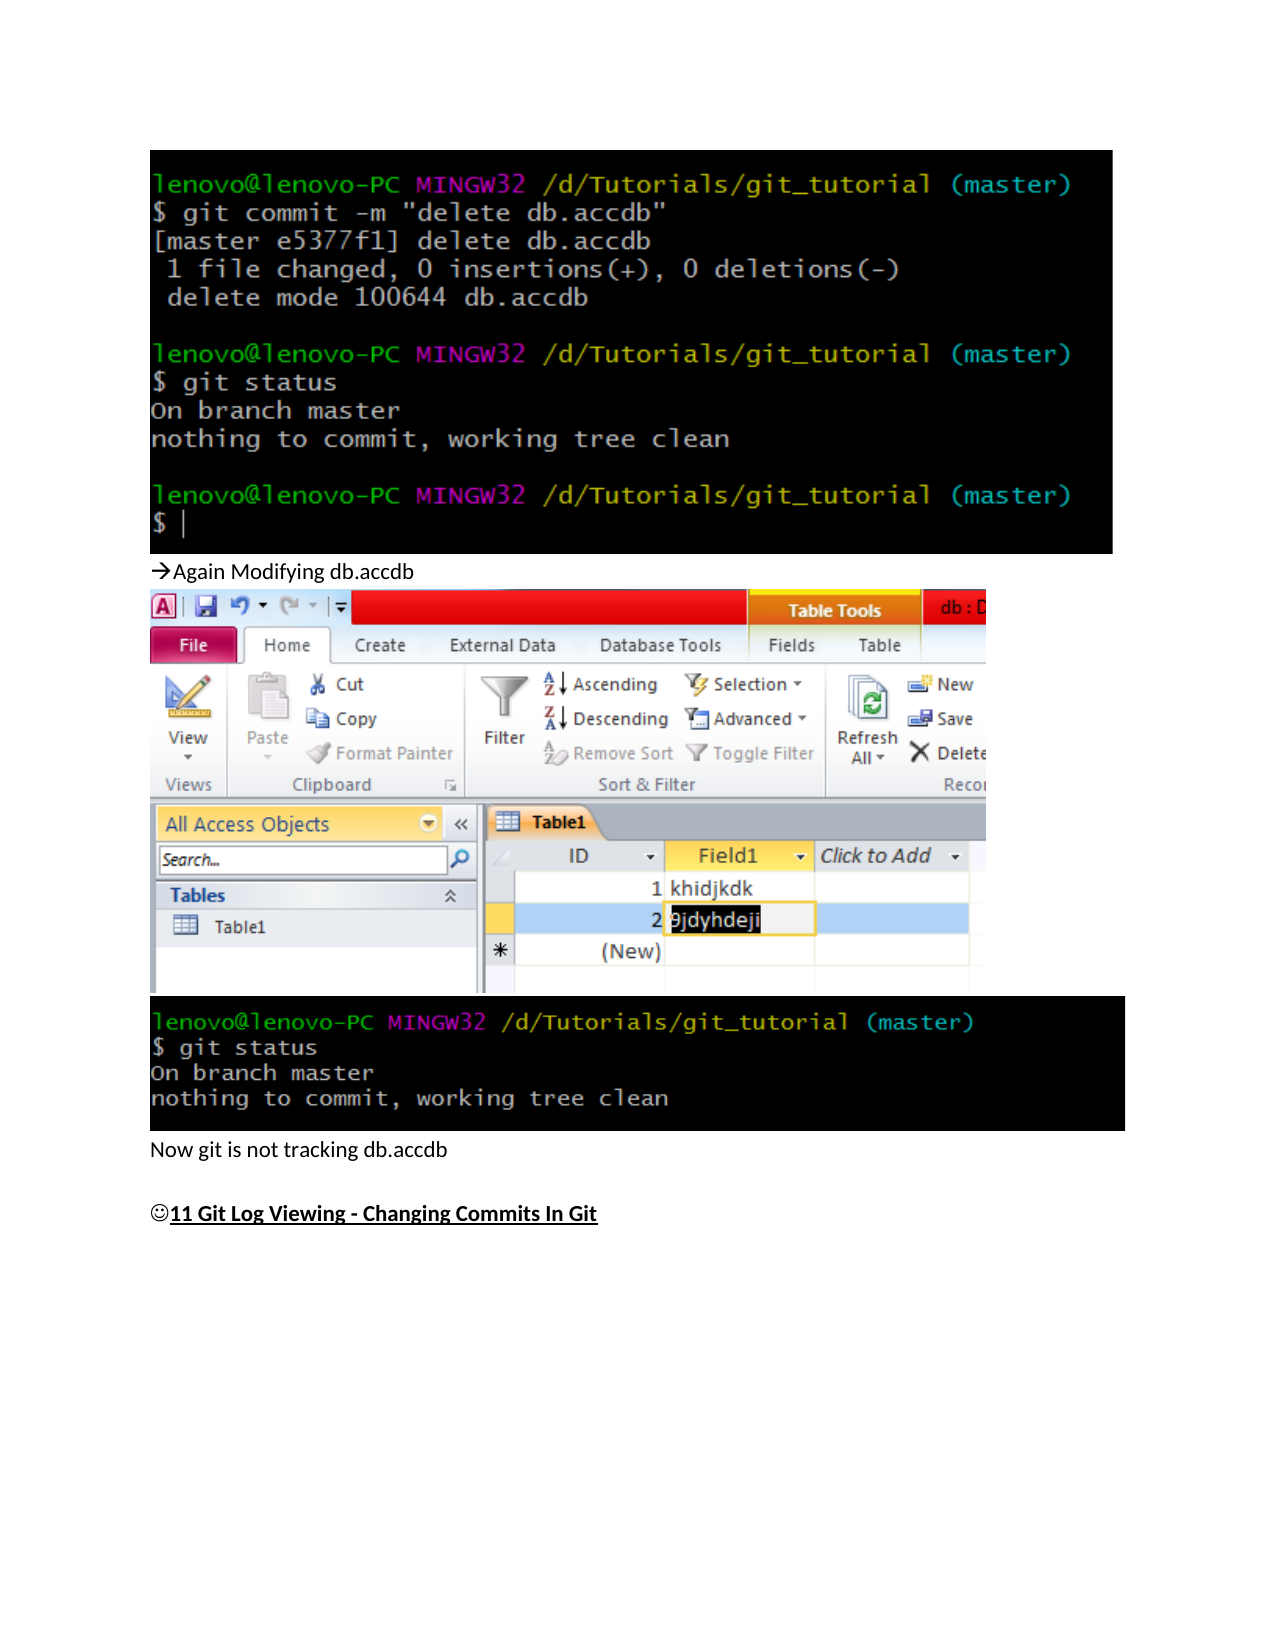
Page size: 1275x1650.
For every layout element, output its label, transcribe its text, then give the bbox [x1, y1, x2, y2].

picture [150, 589, 986, 993]
picture [150, 150, 1113, 554]
text Now git is not tracking db.accdb [150, 1131, 1125, 1163]
picture [150, 996, 1125, 1131]
text Again Modifying db.accdb [150, 557, 1125, 585]
text 11 Git Log Viewing - Changing Commits In Git [150, 1199, 1125, 1227]
